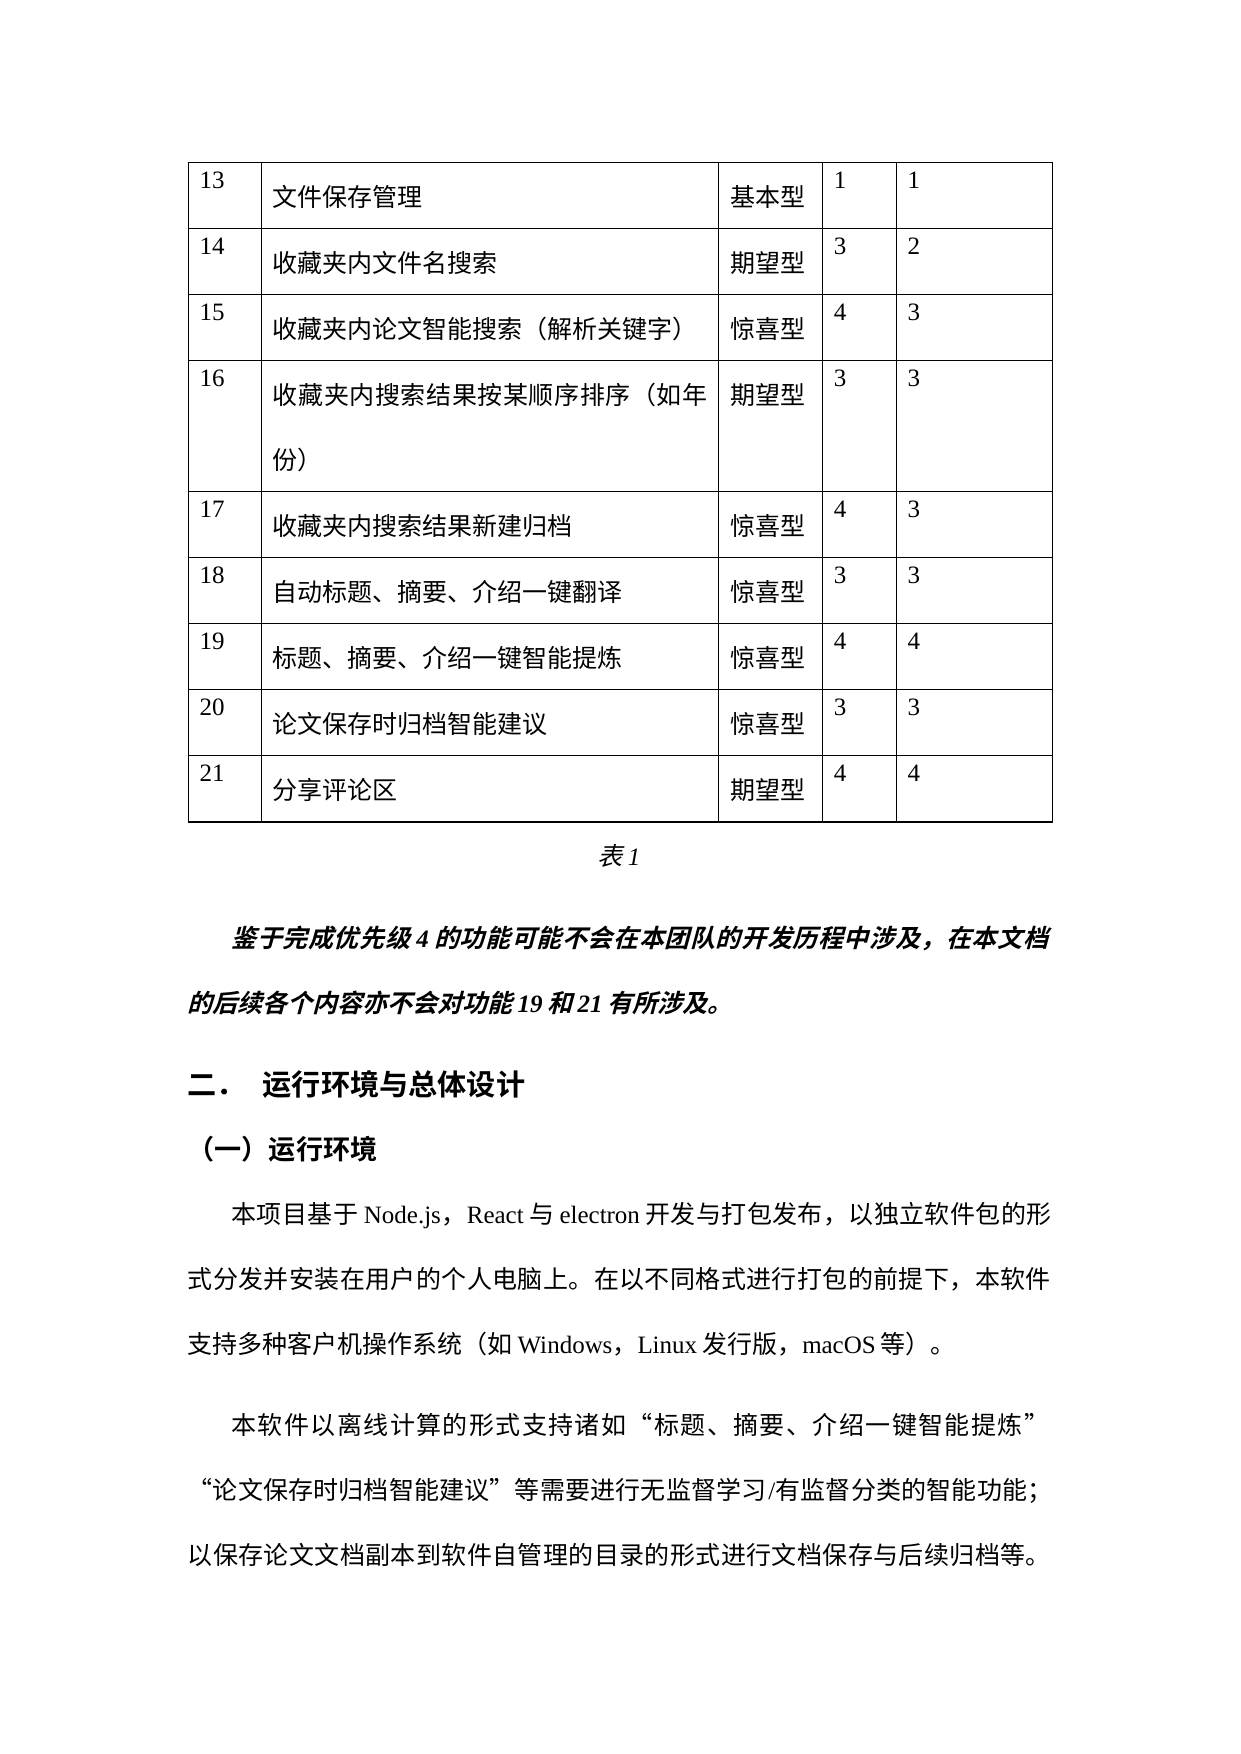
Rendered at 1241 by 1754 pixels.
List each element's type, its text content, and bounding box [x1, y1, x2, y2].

list 运行环境与总体设计 [187, 1050, 1053, 1115]
table_cell 期望型 [719, 756, 822, 821]
table_cell 期望型 [719, 229, 822, 294]
table_cell 4 [823, 492, 896, 557]
table_cell 文件保存管理 [262, 163, 718, 228]
table_cell 分享评论区 [262, 756, 718, 821]
table_cell 2 [897, 229, 1052, 294]
table_cell 4 [823, 295, 896, 360]
table_cell 21 [189, 756, 261, 821]
table_cell 16 [189, 361, 261, 491]
table_cell 17 [189, 492, 261, 557]
table_cell 18 [189, 558, 261, 623]
table_cell 论文保存时归档智能建议 [262, 690, 718, 755]
text （一）运行环境 [187, 1115, 1053, 1180]
table_cell 3 [897, 361, 1052, 491]
table_cell 基本型 [719, 163, 822, 228]
table_cell 惊喜型 [719, 558, 822, 623]
table_cell 3 [897, 295, 1052, 360]
table_cell 3 [823, 229, 896, 294]
table_cell 3 [897, 492, 1052, 557]
table_cell 14 [189, 229, 261, 294]
table_cell 20 [189, 690, 261, 755]
table_cell 收藏夹内搜索结果新建归档 [262, 492, 718, 557]
table_cell 19 [189, 624, 261, 689]
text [187, 1391, 1053, 1586]
table_cell 标题、摘要、介绍一键智能提炼 [262, 624, 718, 689]
text 本项目基于Node.js，React与electron开发与打包发布，以独立软件包的形式分发并安装在用户的个人电脑上。在以不同格式进行打包的前提下，本软件支持多种客户机操作系统（如Windows，Linux发行版，macOS等）。 [187, 1180, 1053, 1375]
table_cell 3 [823, 361, 896, 491]
table_cell 4 [897, 624, 1052, 689]
table_cell 收藏夹内搜索结果按某顺序排序（如年份） [262, 361, 718, 491]
table_cell 期望型 [719, 361, 822, 491]
table_cell 3 [823, 558, 896, 623]
table_cell 3 [897, 690, 1052, 755]
table_cell 4 [823, 756, 896, 821]
table_cell 13 [189, 163, 261, 228]
table_cell 1 [823, 163, 896, 228]
text 表1 [187, 822, 1053, 887]
table_cell 惊喜型 [719, 624, 822, 689]
table_cell 3 [897, 558, 1052, 623]
table_cell 惊喜型 [719, 492, 822, 557]
table_cell 自动标题、摘要、介绍一键翻译 [262, 558, 718, 623]
text 鉴于完成优先级4的功能可能不会在本团队的开发历程中涉及，在本文档的后续各个内容亦不会对功能19和21有所涉及。 [187, 904, 1053, 1034]
table_cell 4 [897, 756, 1052, 821]
table_cell 15 [189, 295, 261, 360]
table_cell 收藏夹内论文智能搜索（解析关键字） [262, 295, 718, 360]
table_cell 1 [897, 163, 1052, 228]
table_cell 惊喜型 [719, 690, 822, 755]
table_cell 3 [823, 690, 896, 755]
table_cell 惊喜型 [719, 295, 822, 360]
table_cell 收藏夹内文件名搜索 [262, 229, 718, 294]
table_cell 4 [823, 624, 896, 689]
